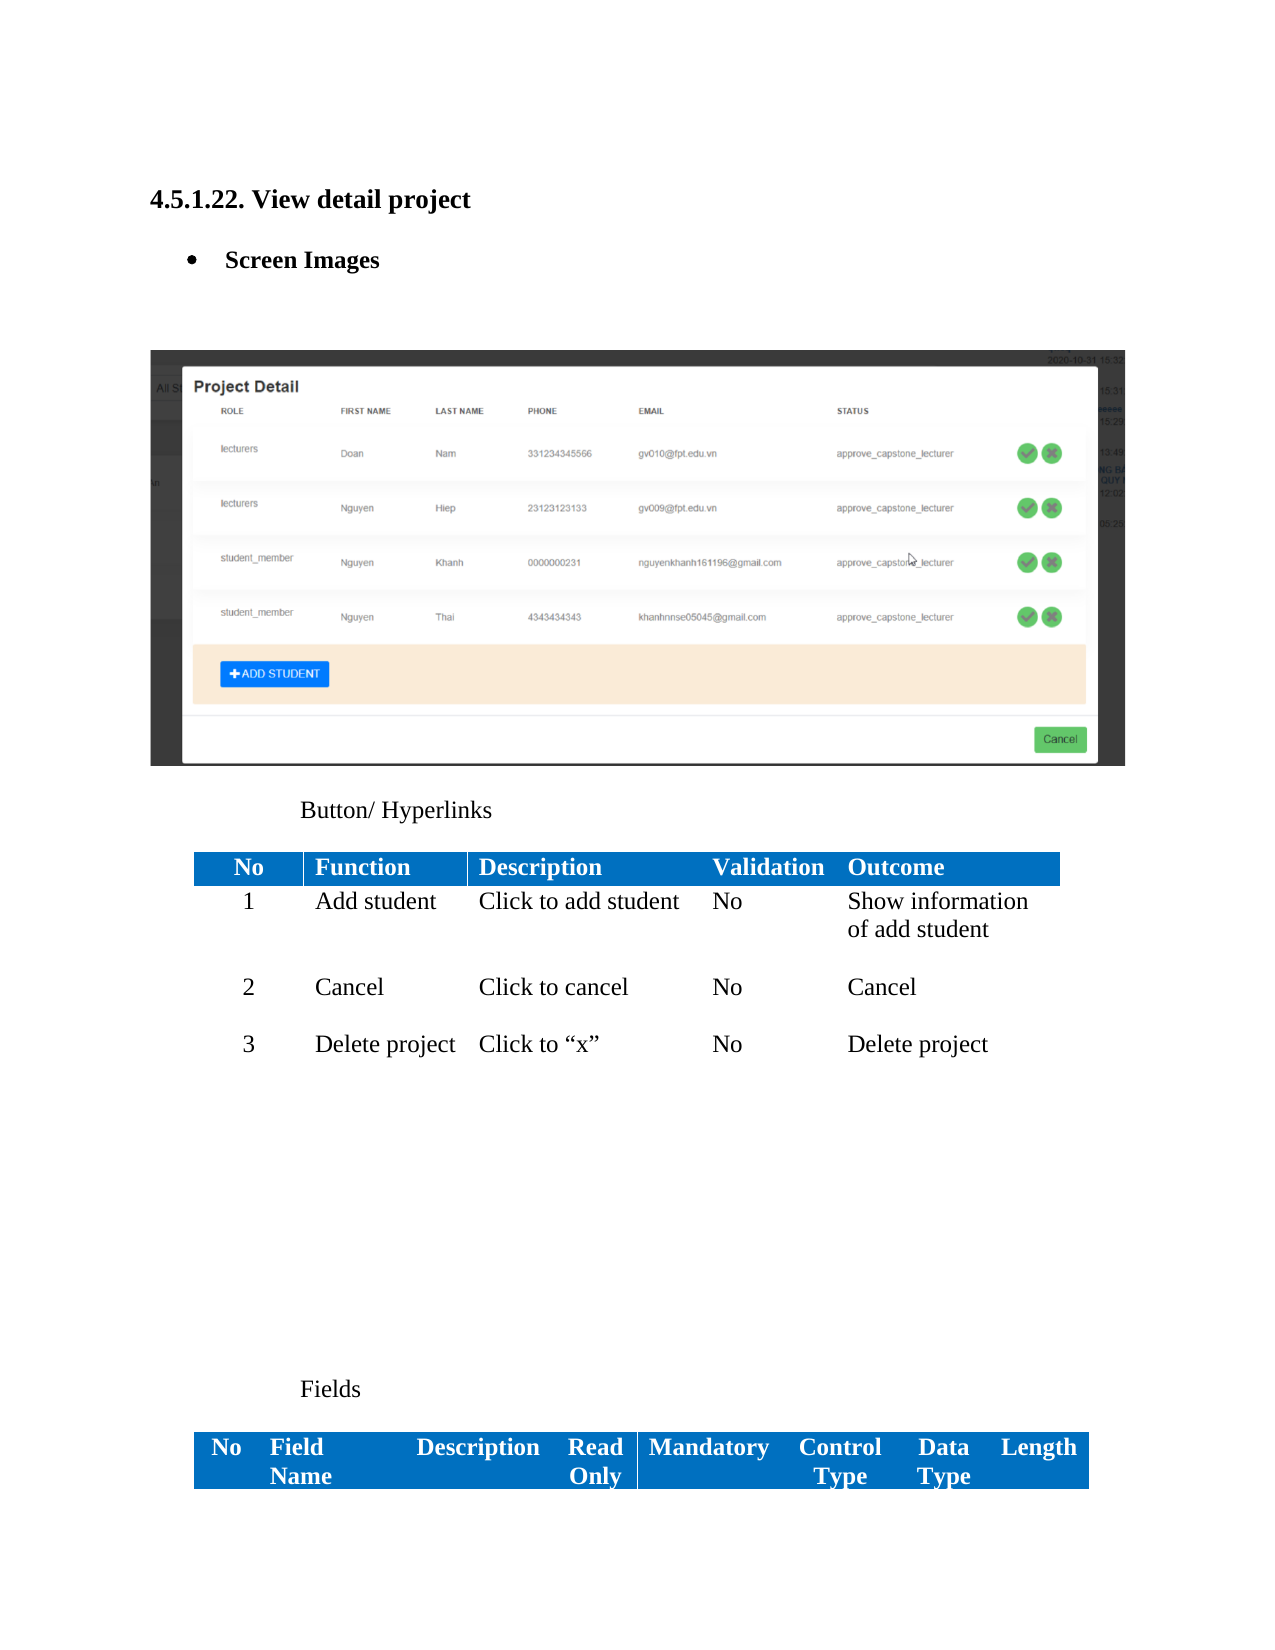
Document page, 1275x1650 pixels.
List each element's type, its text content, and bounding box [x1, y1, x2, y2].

text Fields [225, 1374, 1125, 1403]
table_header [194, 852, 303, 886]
subtitle 4.5.1.22. View detail project [150, 183, 1125, 214]
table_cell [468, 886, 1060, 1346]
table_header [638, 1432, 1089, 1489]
picture [150, 350, 1125, 766]
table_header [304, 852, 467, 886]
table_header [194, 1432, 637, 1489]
text Button/ Hyperlinks [300, 795, 1125, 823]
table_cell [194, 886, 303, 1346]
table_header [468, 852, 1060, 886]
list Screen Images [187, 245, 1125, 274]
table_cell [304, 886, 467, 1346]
